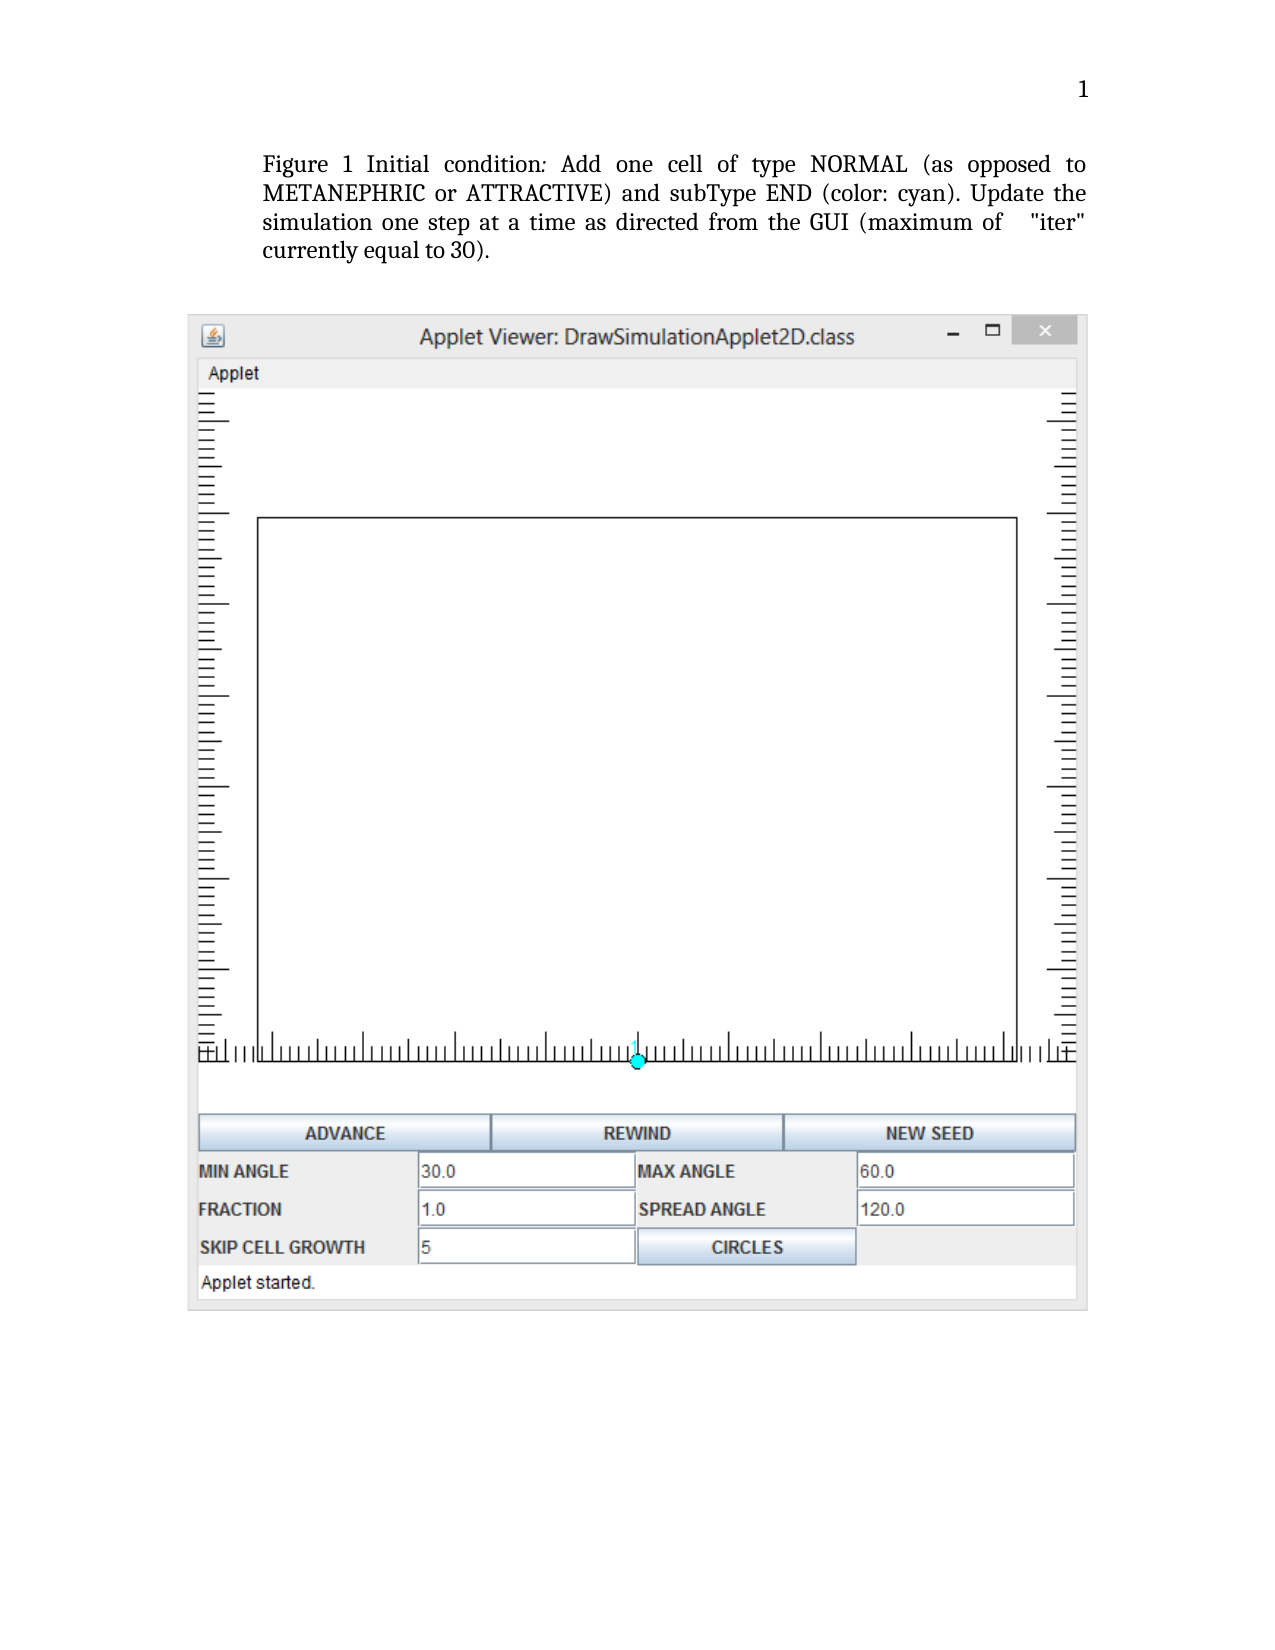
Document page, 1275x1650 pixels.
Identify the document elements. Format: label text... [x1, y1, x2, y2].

picture [187, 314, 1088, 1311]
text Figure 1 Initial condition: Add one cell of type NORMAL (as opposed to METANEPHRIC or ATTRACTIVE) and subType END (color: cyan). Update the simulation one step at a time as directed from the GUI (maximum of "iter" currently equal to 30). [262, 150, 1087, 265]
